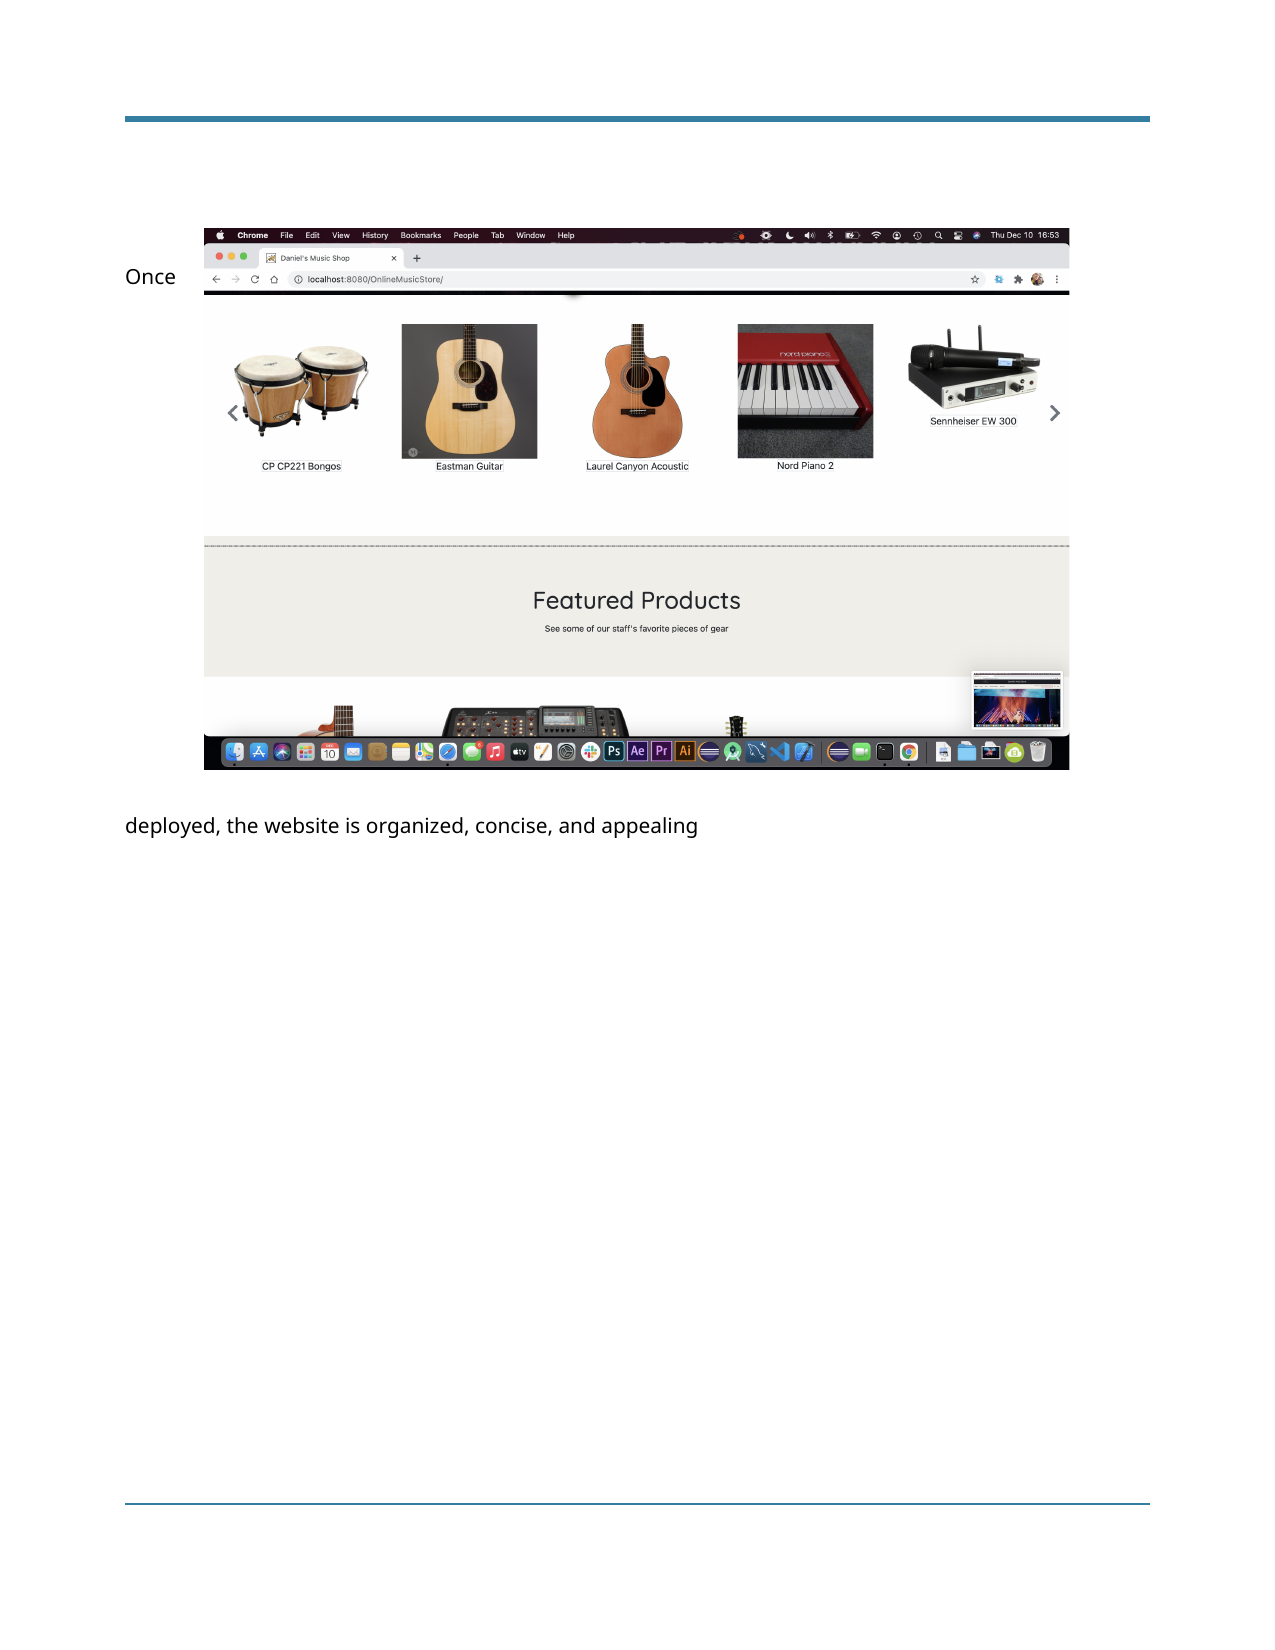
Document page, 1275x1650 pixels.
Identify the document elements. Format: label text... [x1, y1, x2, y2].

picture [203, 228, 1070, 770]
